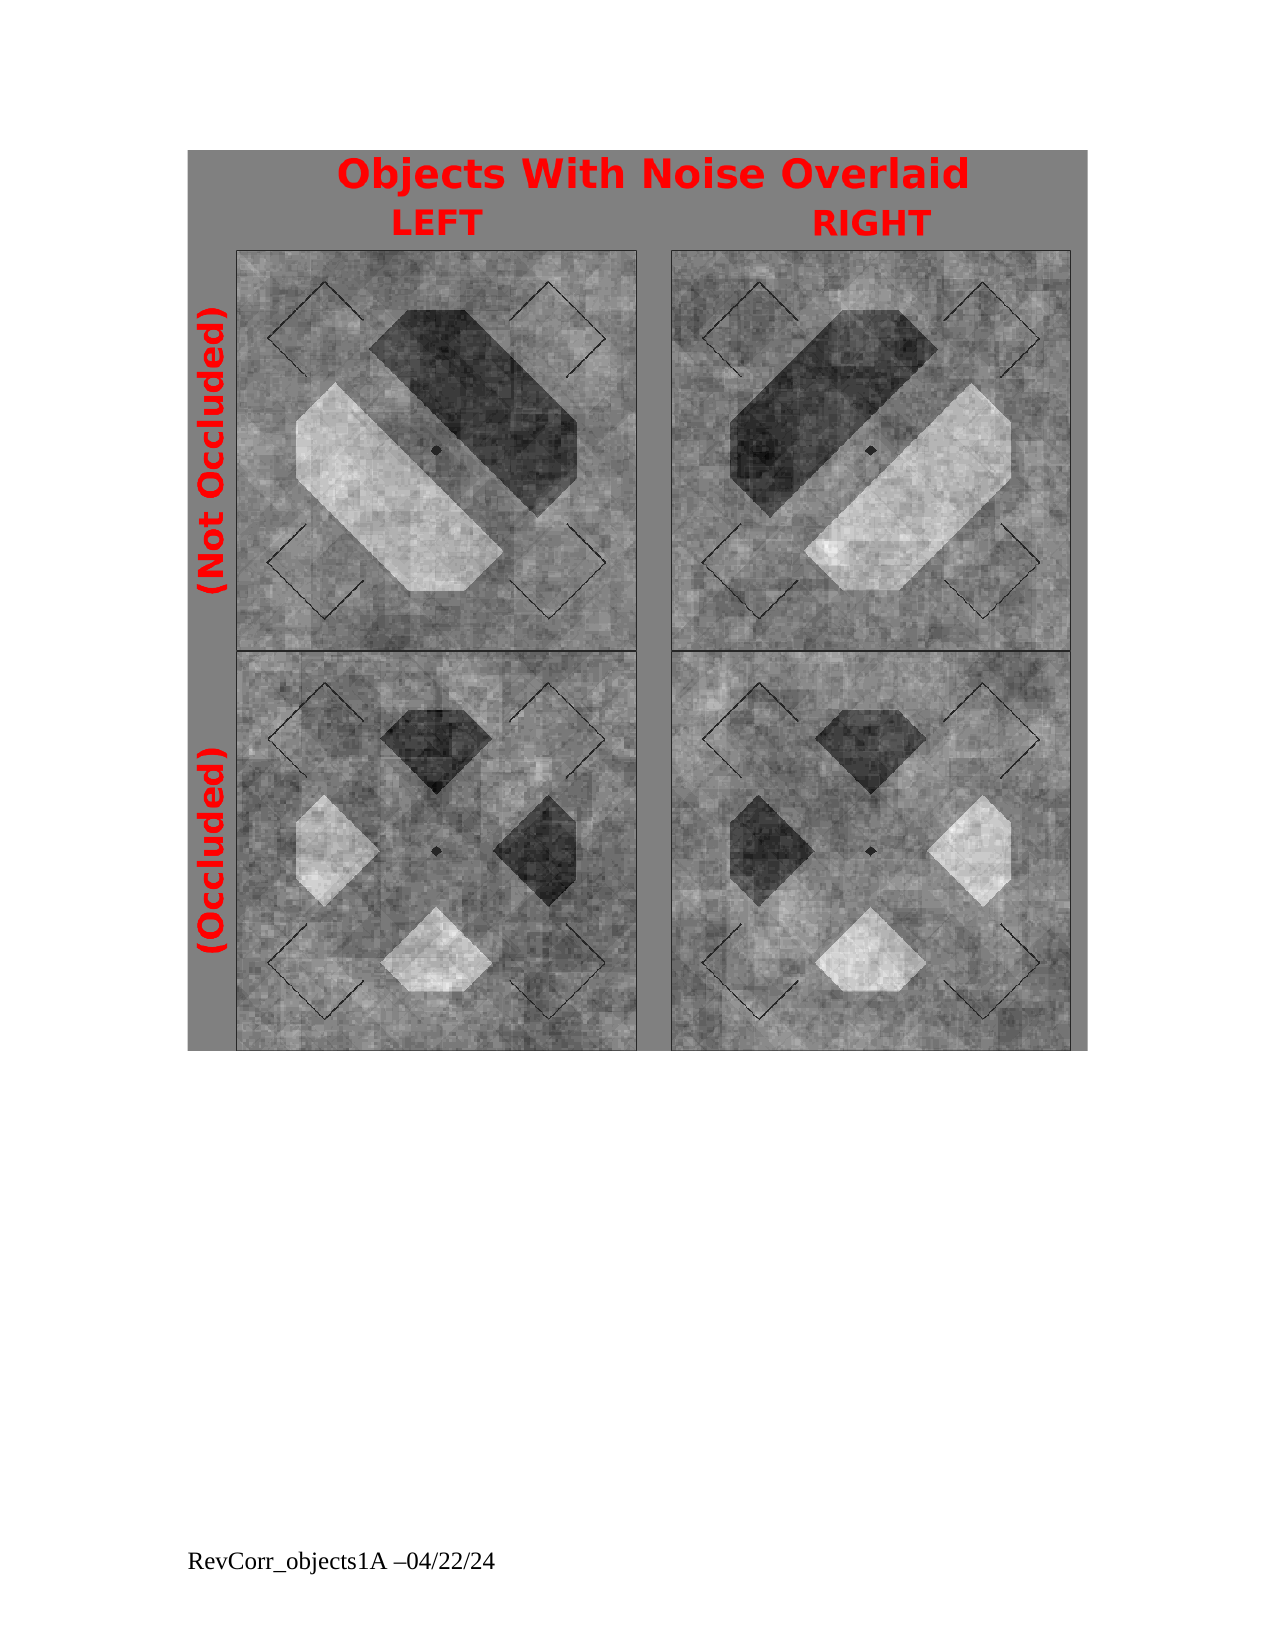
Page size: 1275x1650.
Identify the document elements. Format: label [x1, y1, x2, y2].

picture [187, 150, 1088, 1051]
